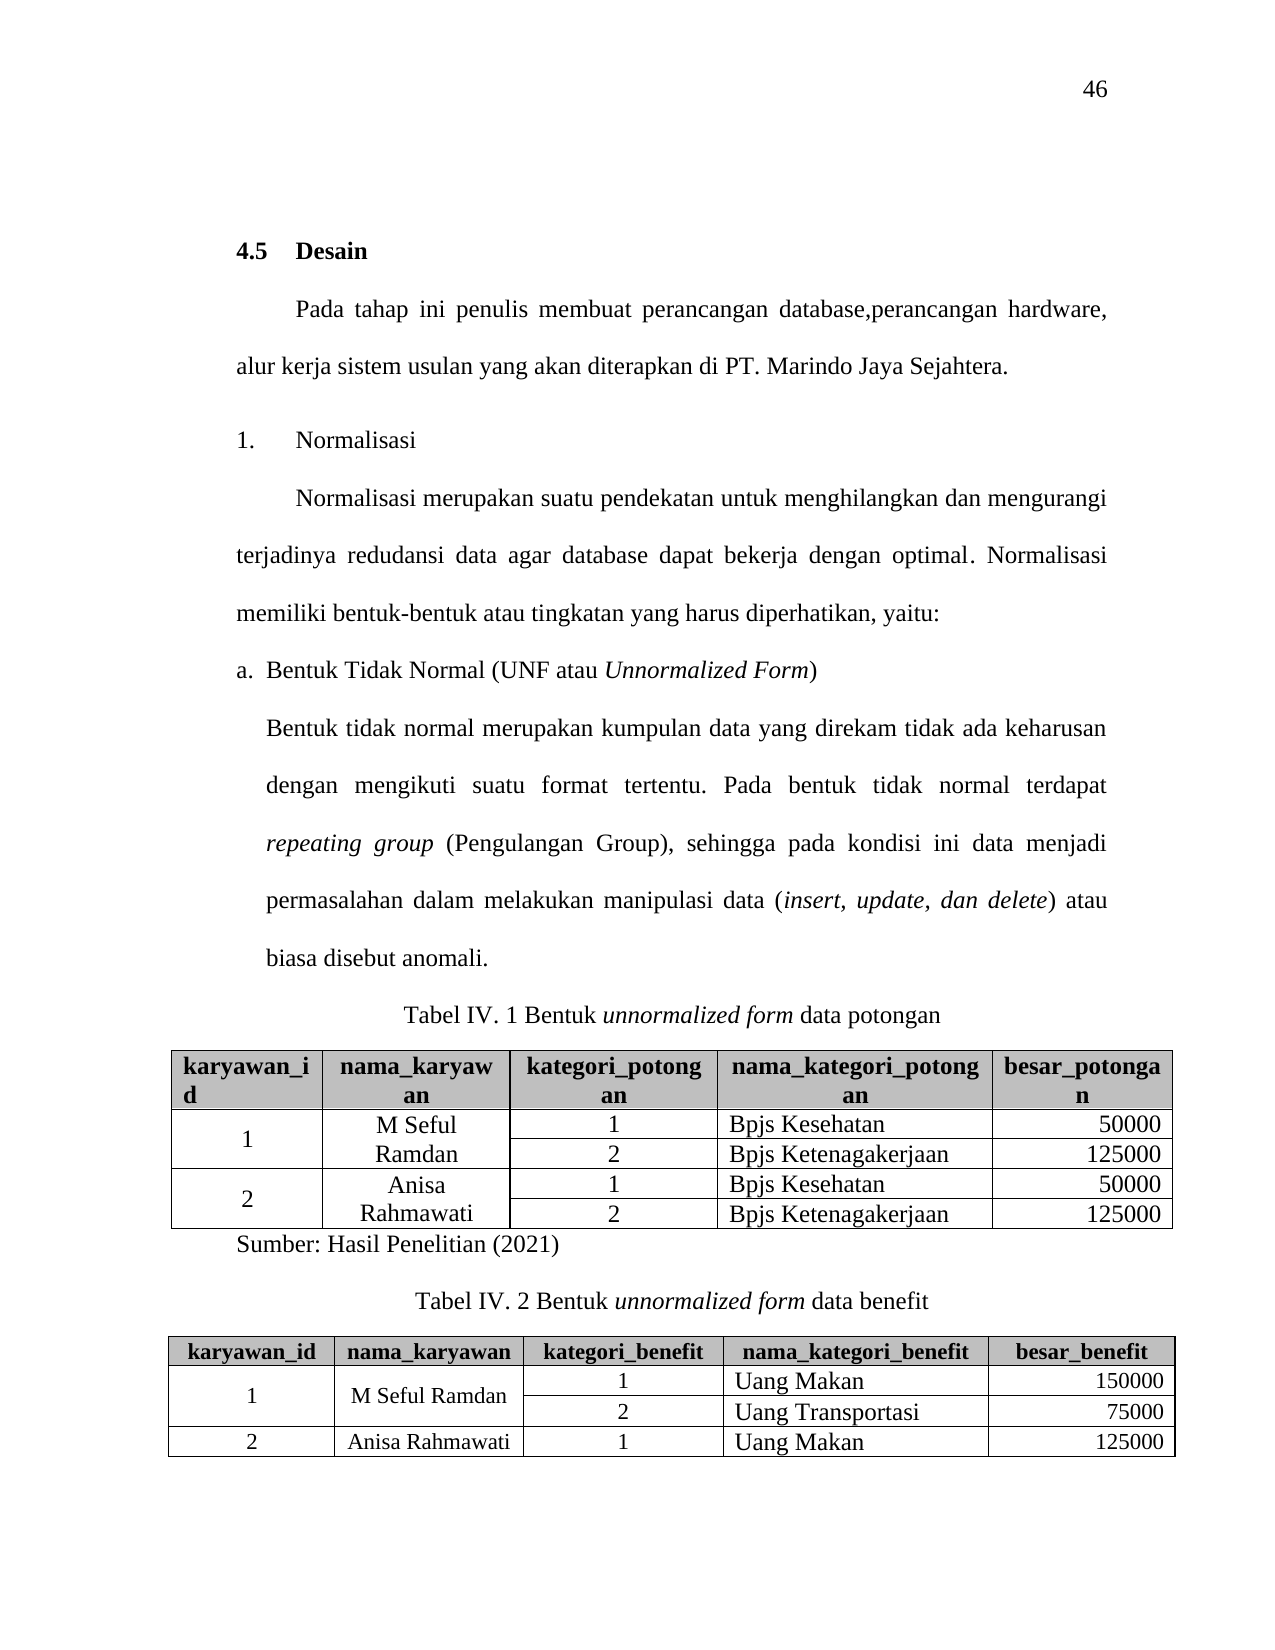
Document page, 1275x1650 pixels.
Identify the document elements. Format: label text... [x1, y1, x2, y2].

table_cell 2 [172, 1169, 322, 1228]
text Tabel IV. 2 Bentuk unnormalized form data benefit [236, 1286, 1107, 1315]
table_cell M Seful Ramdan [335, 1366, 523, 1426]
table_cell 125000 [993, 1139, 1172, 1168]
table_cell 2 [169, 1427, 334, 1456]
table_cell 50000 [993, 1169, 1172, 1198]
table_cell 1 [169, 1366, 334, 1426]
text Desain [236, 236, 1107, 265]
table_header nama_karyawan [323, 1051, 509, 1108]
table_cell 125000 [989, 1427, 1174, 1456]
table_cell 2 [524, 1396, 723, 1426]
list Normalisasi [236, 425, 1107, 454]
list Bentuk Tidak Normal (UNF atau Unnormalized Form) [236, 655, 1107, 684]
table_cell Bpjs Kesehatan [718, 1110, 992, 1138]
text Bentuk tidak normal merupakan kumpulan data yang direkam tidak ada keharusan dengan mengikuti suatu format tertentu. Pada bentuk tidak normal terdapat repeating group (Pengulangan Group), sehingga pada kondisi ini data menjadi permasalahan dalam melakukan manipulasi data (insert, update, dan delete) atau biasa disebut anomali. [266, 713, 1107, 972]
text Normalisasi merupakan suatu pendekatan untuk menghilangkan dan mengurangi terjadinya redudansi data agar database dapat bekerja dengan optimal. Normalisasi memiliki bentuk-bentuk atau tingkatan yang harus diperhatikan, yaitu: [236, 483, 1107, 627]
table_cell Bpjs Ketenagakerjaan [718, 1139, 992, 1168]
text Pada tahap ini penulis membuat perancangan database,perancangan hardware, alur kerja sistem usulan yang akan diterapkan di PT. Marindo Jaya Sejahtera. [236, 294, 1107, 380]
table_cell 2 [511, 1139, 717, 1168]
table_cell Uang Makan [724, 1366, 988, 1395]
table_cell Anisa Rahmawati [323, 1169, 509, 1228]
table_cell 1 [524, 1427, 723, 1456]
table_header nama_karyawan [335, 1337, 523, 1365]
table_header besar_benefit [989, 1337, 1174, 1365]
table_cell 2 [511, 1199, 717, 1228]
table_header karyawan_id [172, 1051, 322, 1108]
table_header nama_kategori_potongan [718, 1051, 992, 1108]
table_cell Bpjs Kesehatan [718, 1169, 992, 1198]
table_cell 1 [172, 1110, 322, 1168]
table_cell Uang Makan [724, 1427, 988, 1456]
table_cell Bpjs Ketenagakerjaan [718, 1199, 992, 1228]
table_cell 1 [524, 1366, 723, 1395]
text Tabel IV. 1 Bentuk unnormalized form data potongan [236, 1000, 1107, 1029]
table_cell 125000 [993, 1199, 1172, 1228]
table_cell 75000 [989, 1396, 1174, 1426]
table_header kategori_potongan [511, 1051, 717, 1108]
table_header nama_kategori_benefit [724, 1337, 988, 1365]
table_cell 1 [511, 1169, 717, 1198]
table_cell 150000 [989, 1366, 1174, 1395]
table_cell Anisa Rahmawati [335, 1427, 523, 1456]
text Sumber: Hasil Penelitian (2021) [236, 1229, 1107, 1257]
table_header karyawan_id [169, 1337, 334, 1365]
table_header kategori_benefit [524, 1337, 723, 1365]
table_cell M Seful Ramdan [323, 1110, 509, 1168]
table_cell Uang Transportasi [724, 1396, 988, 1426]
table_header besar_potongan [993, 1051, 1172, 1108]
table_cell 1 [511, 1110, 717, 1138]
table_cell 50000 [993, 1110, 1172, 1138]
